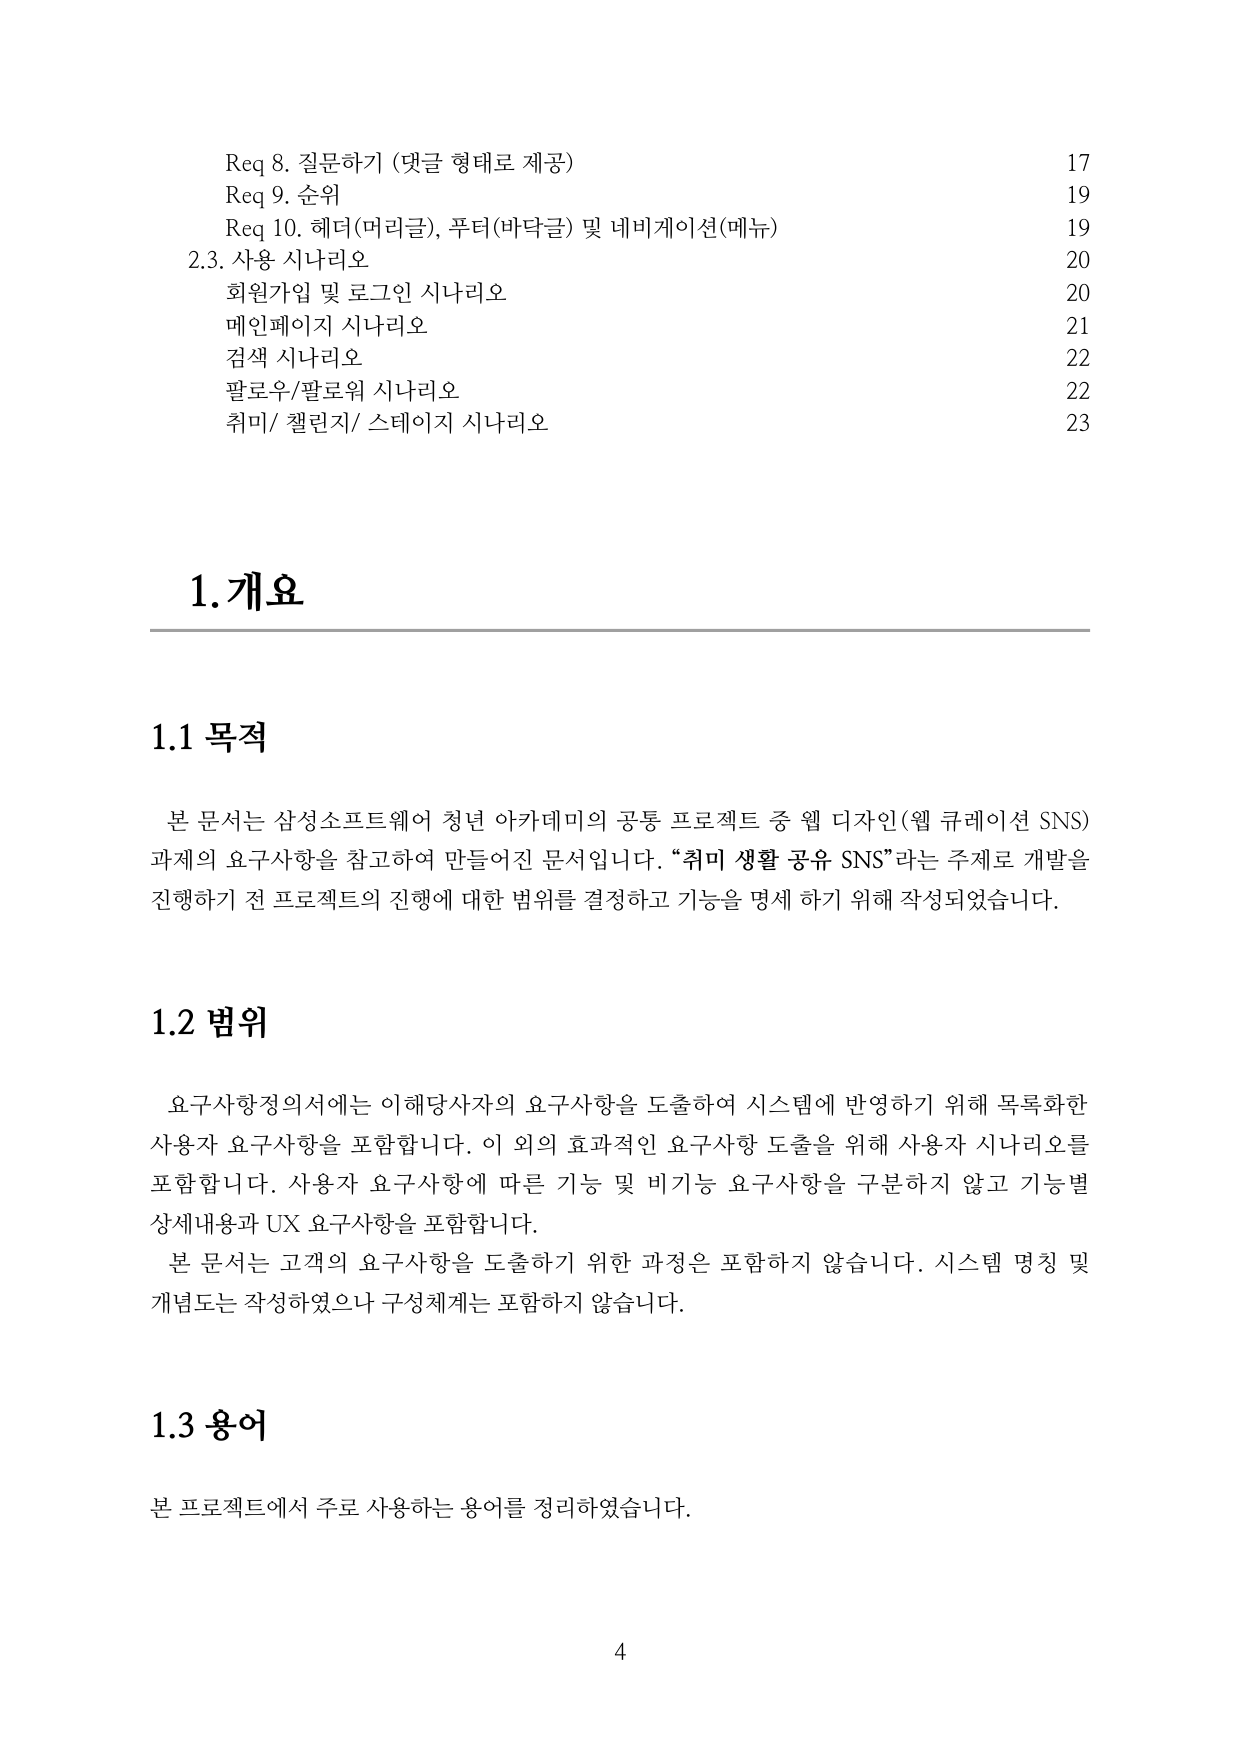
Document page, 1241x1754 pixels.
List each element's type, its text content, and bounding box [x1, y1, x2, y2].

subtitle 개요 [187, 568, 1090, 616]
text 요구사항정의서에는 이해당사자의 요구사항을 도출하여 시스템에 반영하기 위해 목록화한 사용자 요구사항을 포함합니다. 이 외의 효과적인 요구사항 도출을 위해 사용자 시나리오를 포함합니다. 사용자 요구사항에 따른 기능 및 비기능 요구사항을 구분하지 않고 기능별 상세내용과 UX 요구사항을 포함합니다. [150, 1093, 1090, 1238]
text 본 문서는 고객의 요구사항을 도출하기 위한 과정은 포함하지 않습니다. 시스템 명칭 및 개념도는 작성하였으나 구성체계는 포함하지 않습니다. [150, 1251, 1090, 1317]
text 본 문서는 삼성소프트웨어 청년 아카데미의 공통 프로젝트 중 웹 디자인(웹 큐레이션 SNS) 과제의 요구사항을 참고하여 만들어진 문서입니다. “취미 생활 공유 SNS”라는 주제로 개발을 진행하기 전 프로젝트의 진행에 대한 범위를 결정하고 기능을 명세 하기 위해 작성되었습니다. [150, 808, 1090, 913]
subtitle 1.2 범위 [150, 1004, 1090, 1042]
subtitle 1.3 용어 [150, 1407, 1090, 1445]
text 본 프로젝트에서 주로 사용하는 용어를 정리하였습니다. [150, 1496, 1090, 1522]
subtitle 1.1 목적 [150, 719, 1090, 757]
